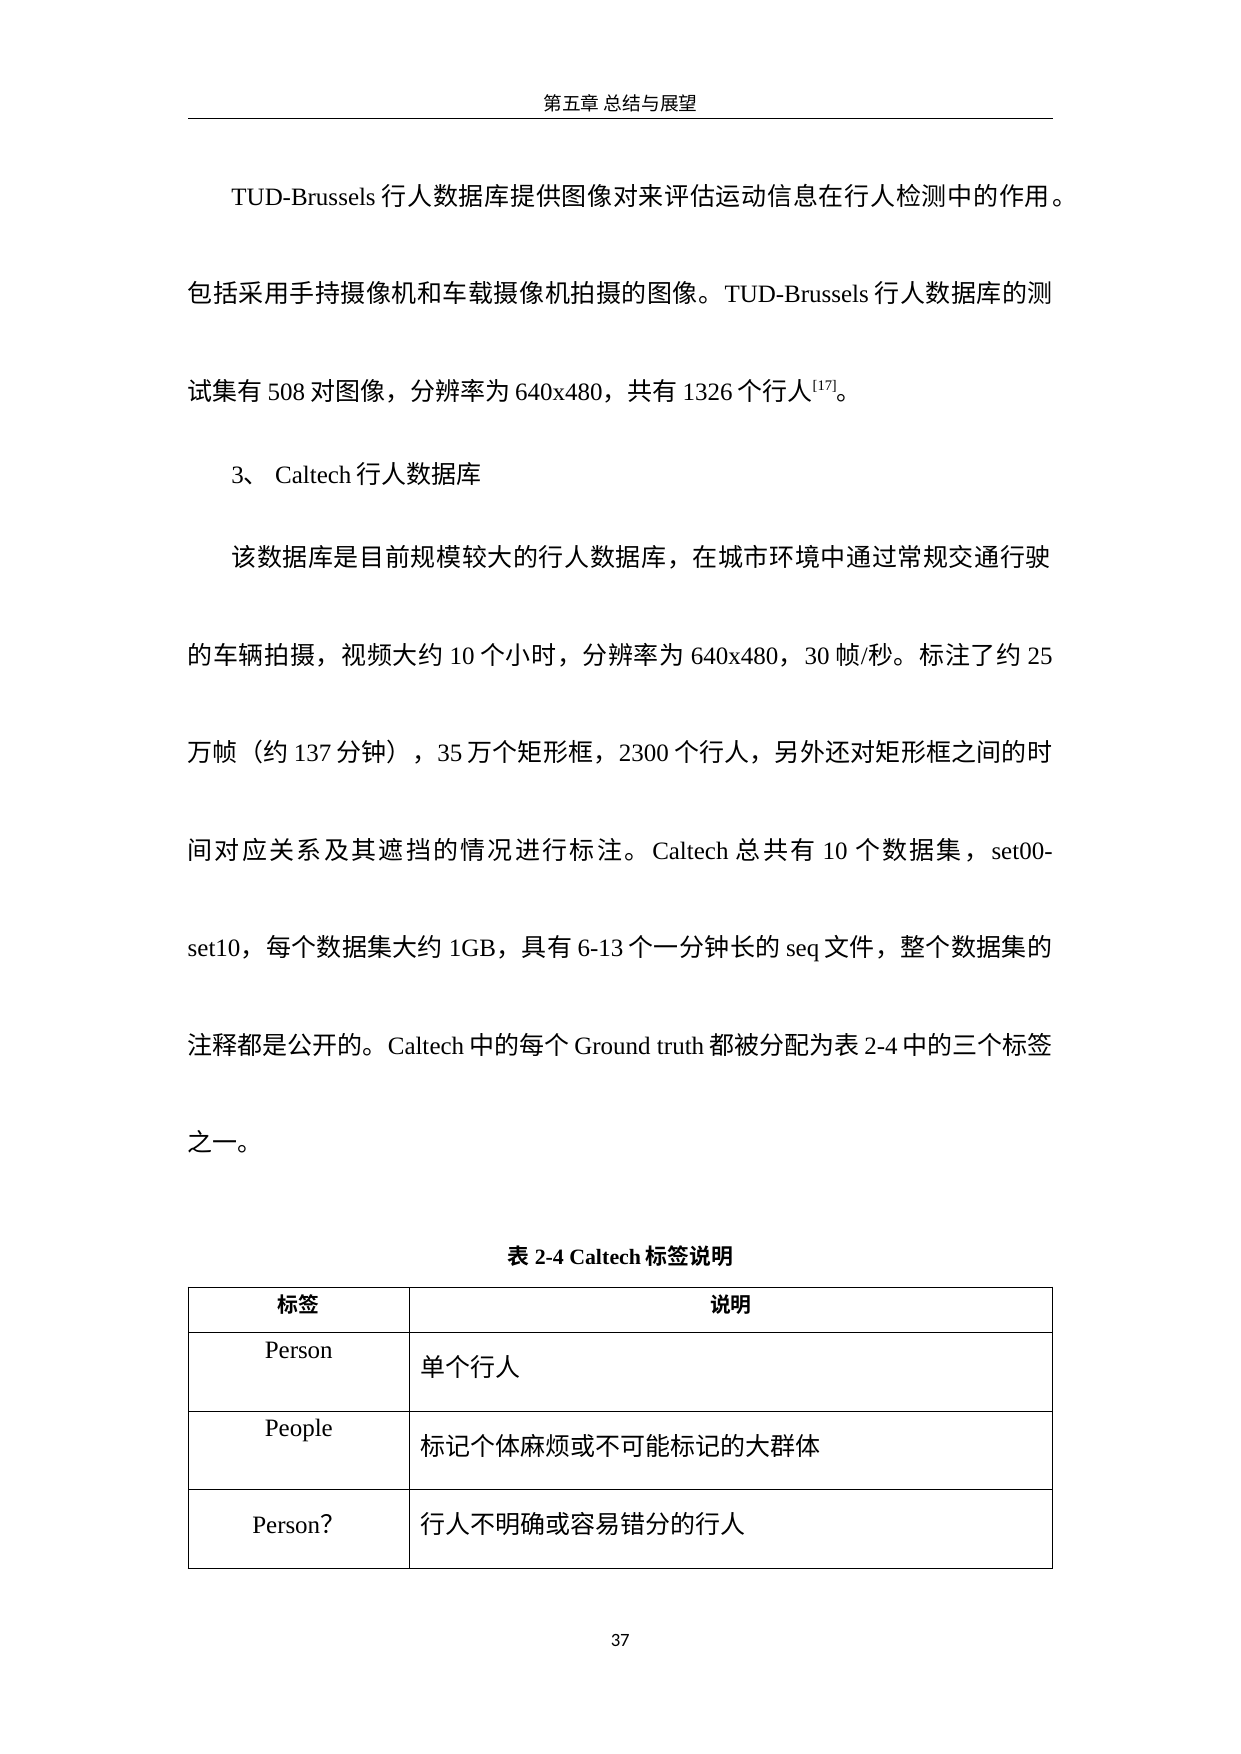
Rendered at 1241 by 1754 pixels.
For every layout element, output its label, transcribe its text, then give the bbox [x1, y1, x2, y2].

text TUD-Brussels行人数据库提供图像对来评估运动信息在行人检测中的作用。包括采用手持摄像机和车载摄像机拍摄的图像。TUD-Brussels行人数据库的测试集有508对图像，分辨率为640x480，共有1326个行人[17]。 [187, 162, 1053, 422]
table_cell 行人不明确或容易错分的行人 [410, 1490, 1052, 1568]
list Caltech行人数据库 [231, 440, 1053, 505]
table_header 说明 [410, 1288, 1052, 1332]
text 该数据库是目前规模较大的行人数据库，在城市环境中通过常规交通行驶的车辆拍摄，视频大约10个小时，分辨率为640x480，30帧/秒。标注了约25万帧（约137分钟），35万个矩形框，2300个行人，另外还对矩形框之间的时间对应关系及其遮挡的情况进行标注。Caltech总共有10个数据集，set00-set10，每个数据集大约1GB，具有6-13个一分钟长的seq文件，整个数据集的注释都是公开的。Caltech中的每个Ground truth都被分配为表2-4中的三个标签之一。 [187, 523, 1053, 1173]
table_header 标签 [189, 1288, 409, 1332]
table_cell 单个行人 [410, 1333, 1052, 1411]
table_cell Person？ [189, 1490, 409, 1568]
table_cell 标记个体麻烦或不可能标记的大群体 [410, 1412, 1052, 1489]
table_cell People [189, 1412, 409, 1489]
table_cell Person [189, 1333, 409, 1411]
text 表 2-4 Caltech标签说明 [187, 1238, 1053, 1271]
